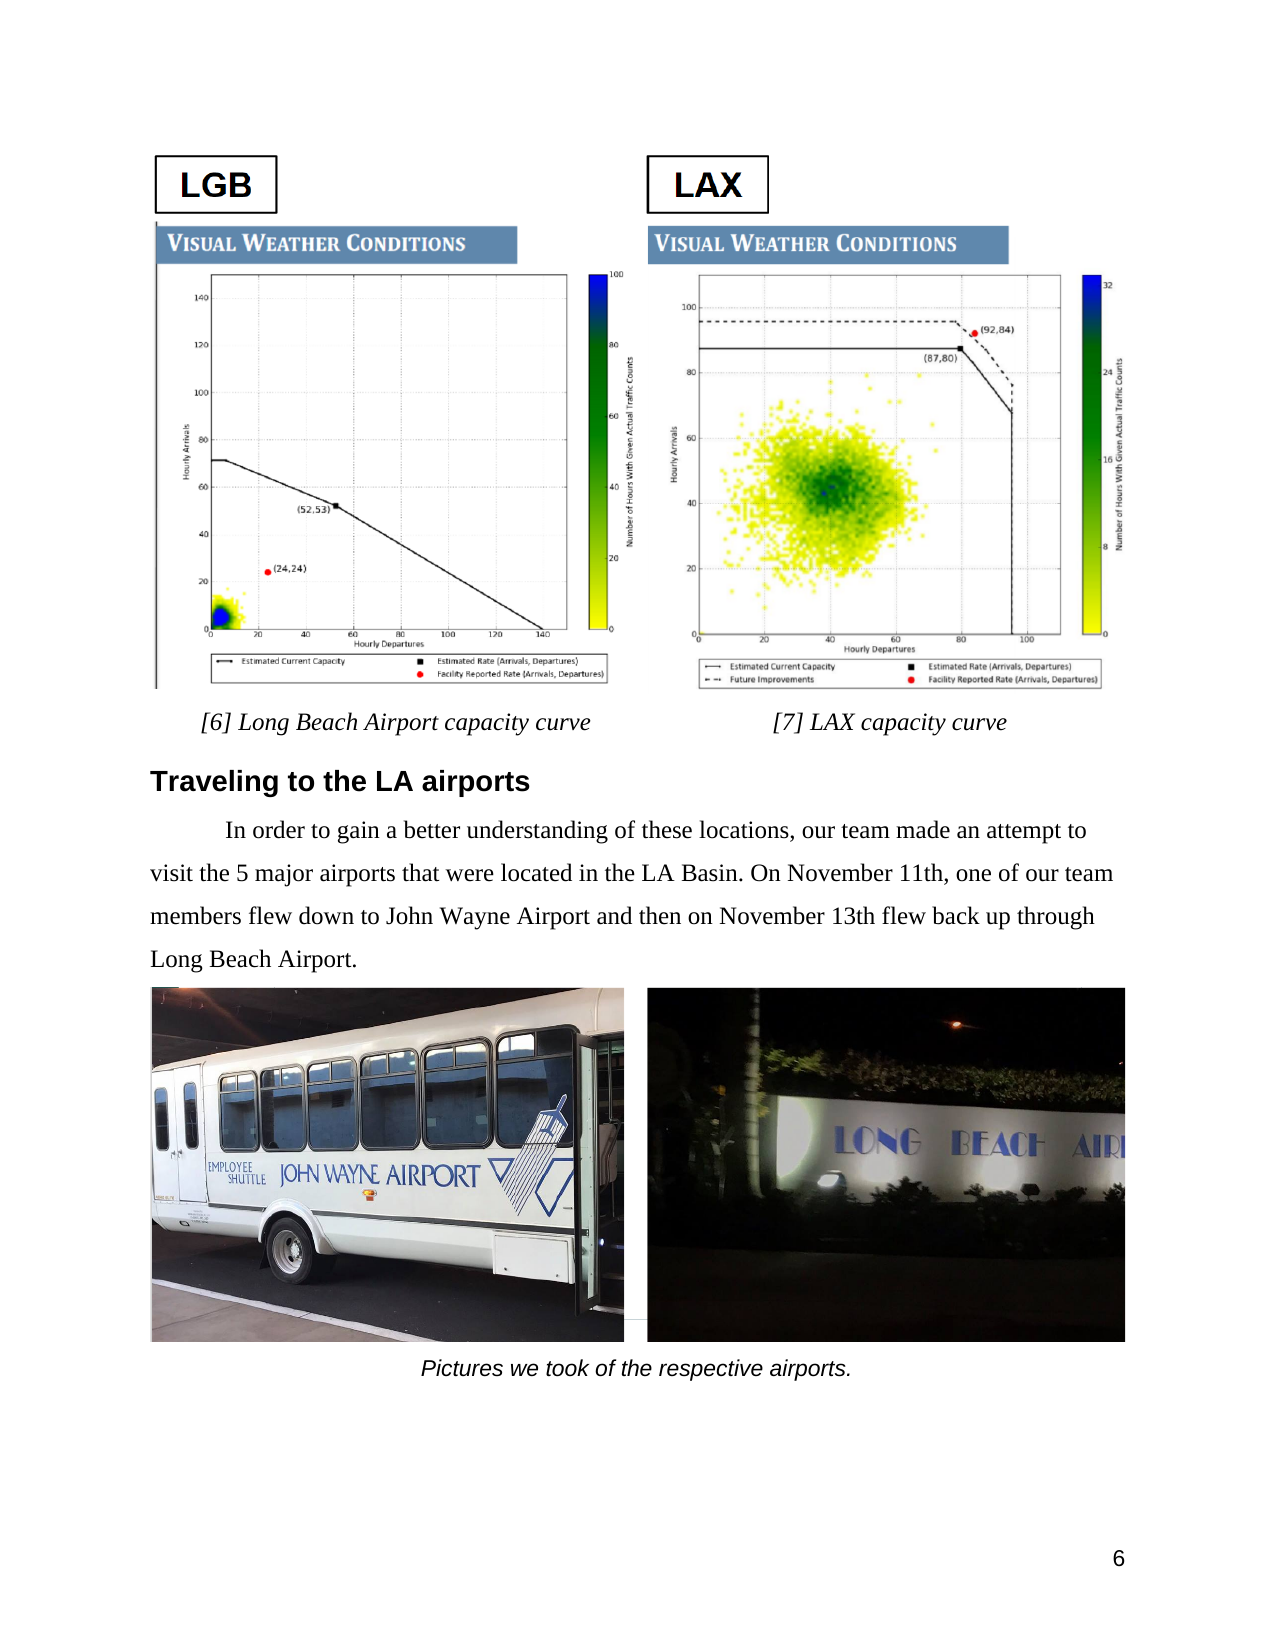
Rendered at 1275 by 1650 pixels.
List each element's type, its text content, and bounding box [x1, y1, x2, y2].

picture [150, 150, 1125, 694]
subtitle Traveling to the LA airports [150, 764, 1125, 798]
picture [150, 987, 1125, 1342]
text In order to gain a better understanding of these locations, our team made an attempt to visit the 5 major airports that were located in the LA Basin. On November 11th, one of our team members flew down to John Wayne Airport and then on November 13th flew back up through Long Beach Airport. [150, 815, 1125, 973]
text [6] Long Beach Airport capacity curve [7] LAX capacity curve [100, 707, 1125, 736]
text Pictures we took of the respective airports. [150, 1342, 1125, 1381]
